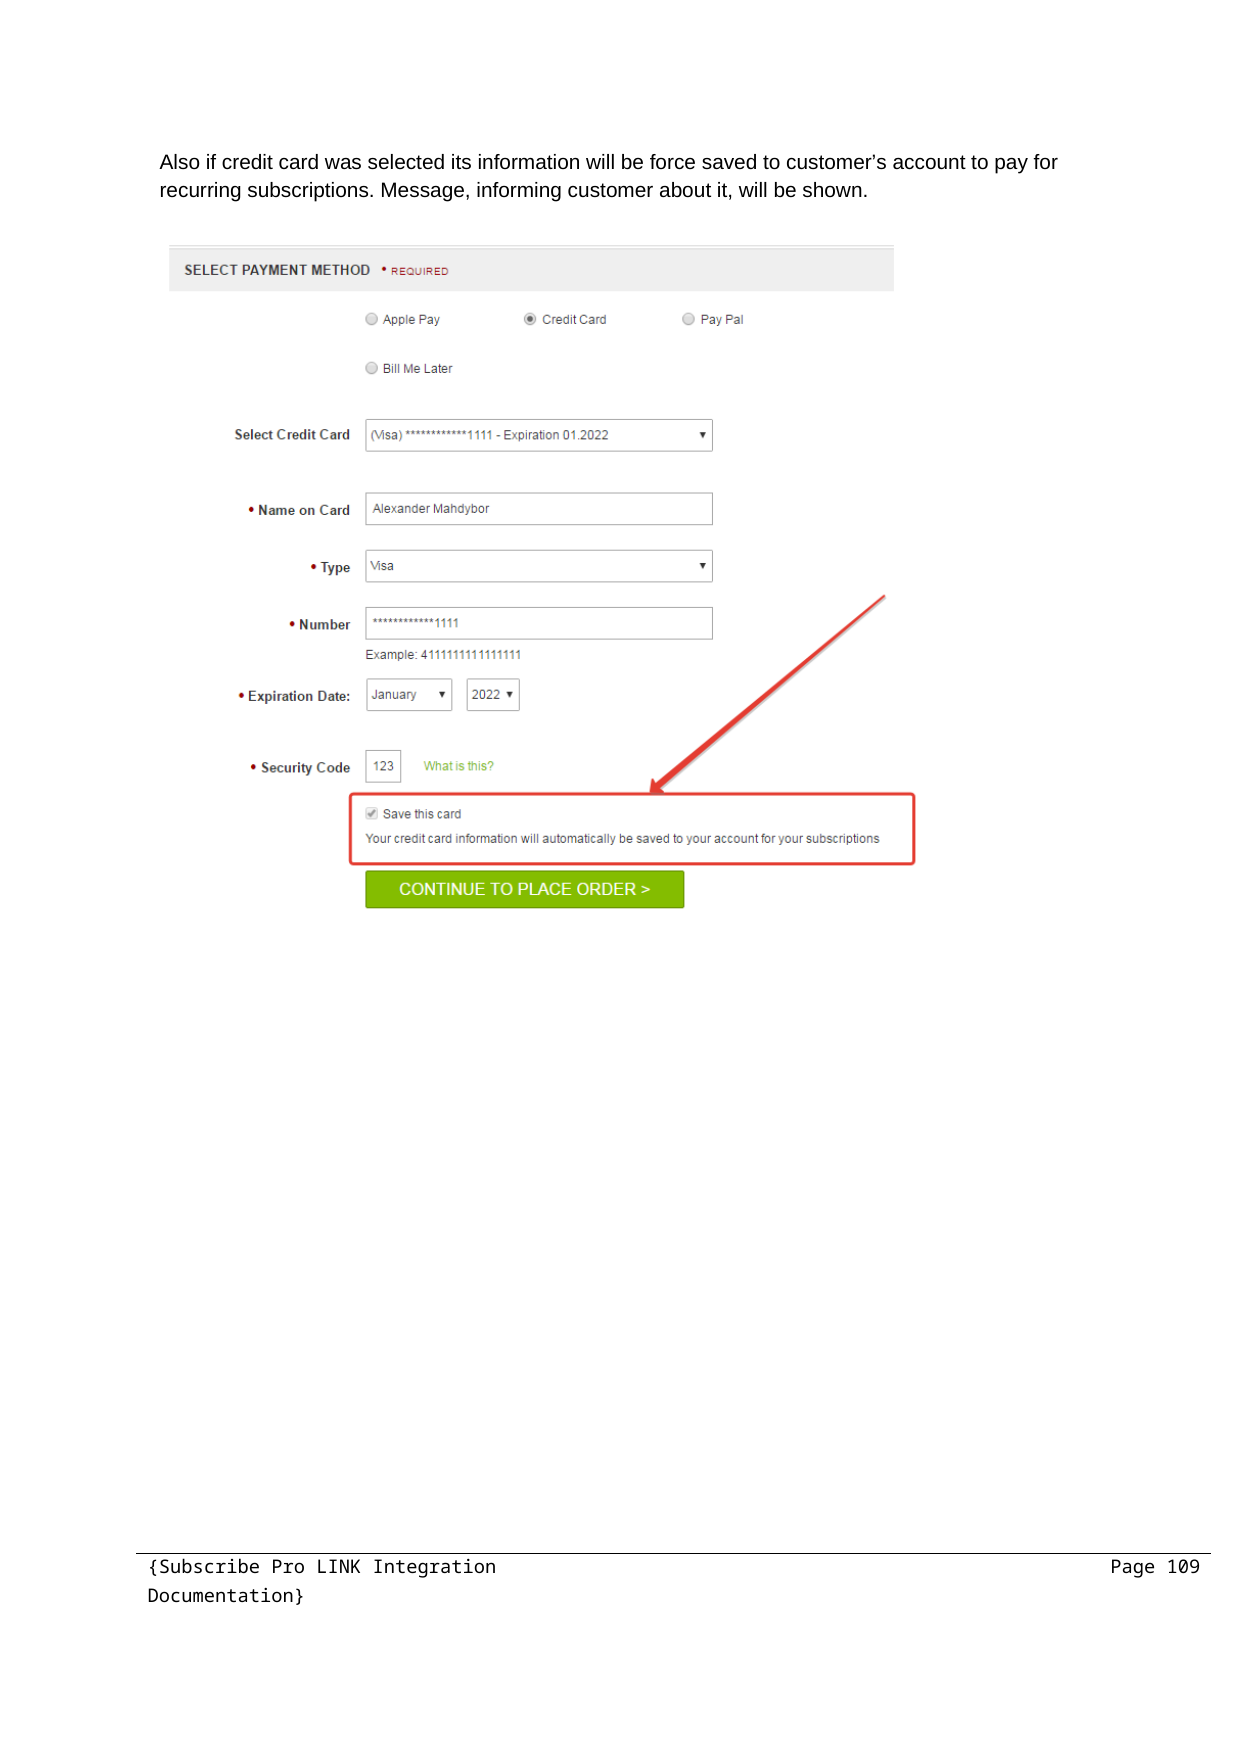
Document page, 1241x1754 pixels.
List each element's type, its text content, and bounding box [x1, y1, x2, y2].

text Also if credit card was selected its information will be force saved to customer’s account to pay for recurring subscriptions. Message, informing customer about it, will be shown. [159, 150, 1128, 201]
picture [159, 232, 1128, 941]
